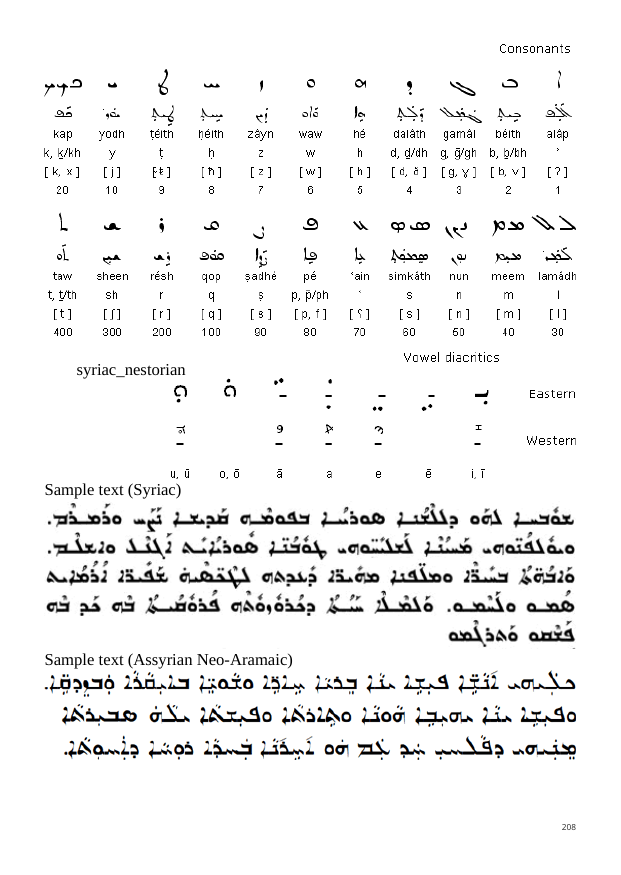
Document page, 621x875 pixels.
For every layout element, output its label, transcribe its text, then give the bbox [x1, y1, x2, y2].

picture [44, 500, 576, 649]
text Sample text (Assyrian Neo-Aramaic) [44, 650, 576, 669]
picture [44, 670, 576, 760]
picture [44, 44, 576, 479]
text Sample text (Syriac) [44, 480, 576, 499]
